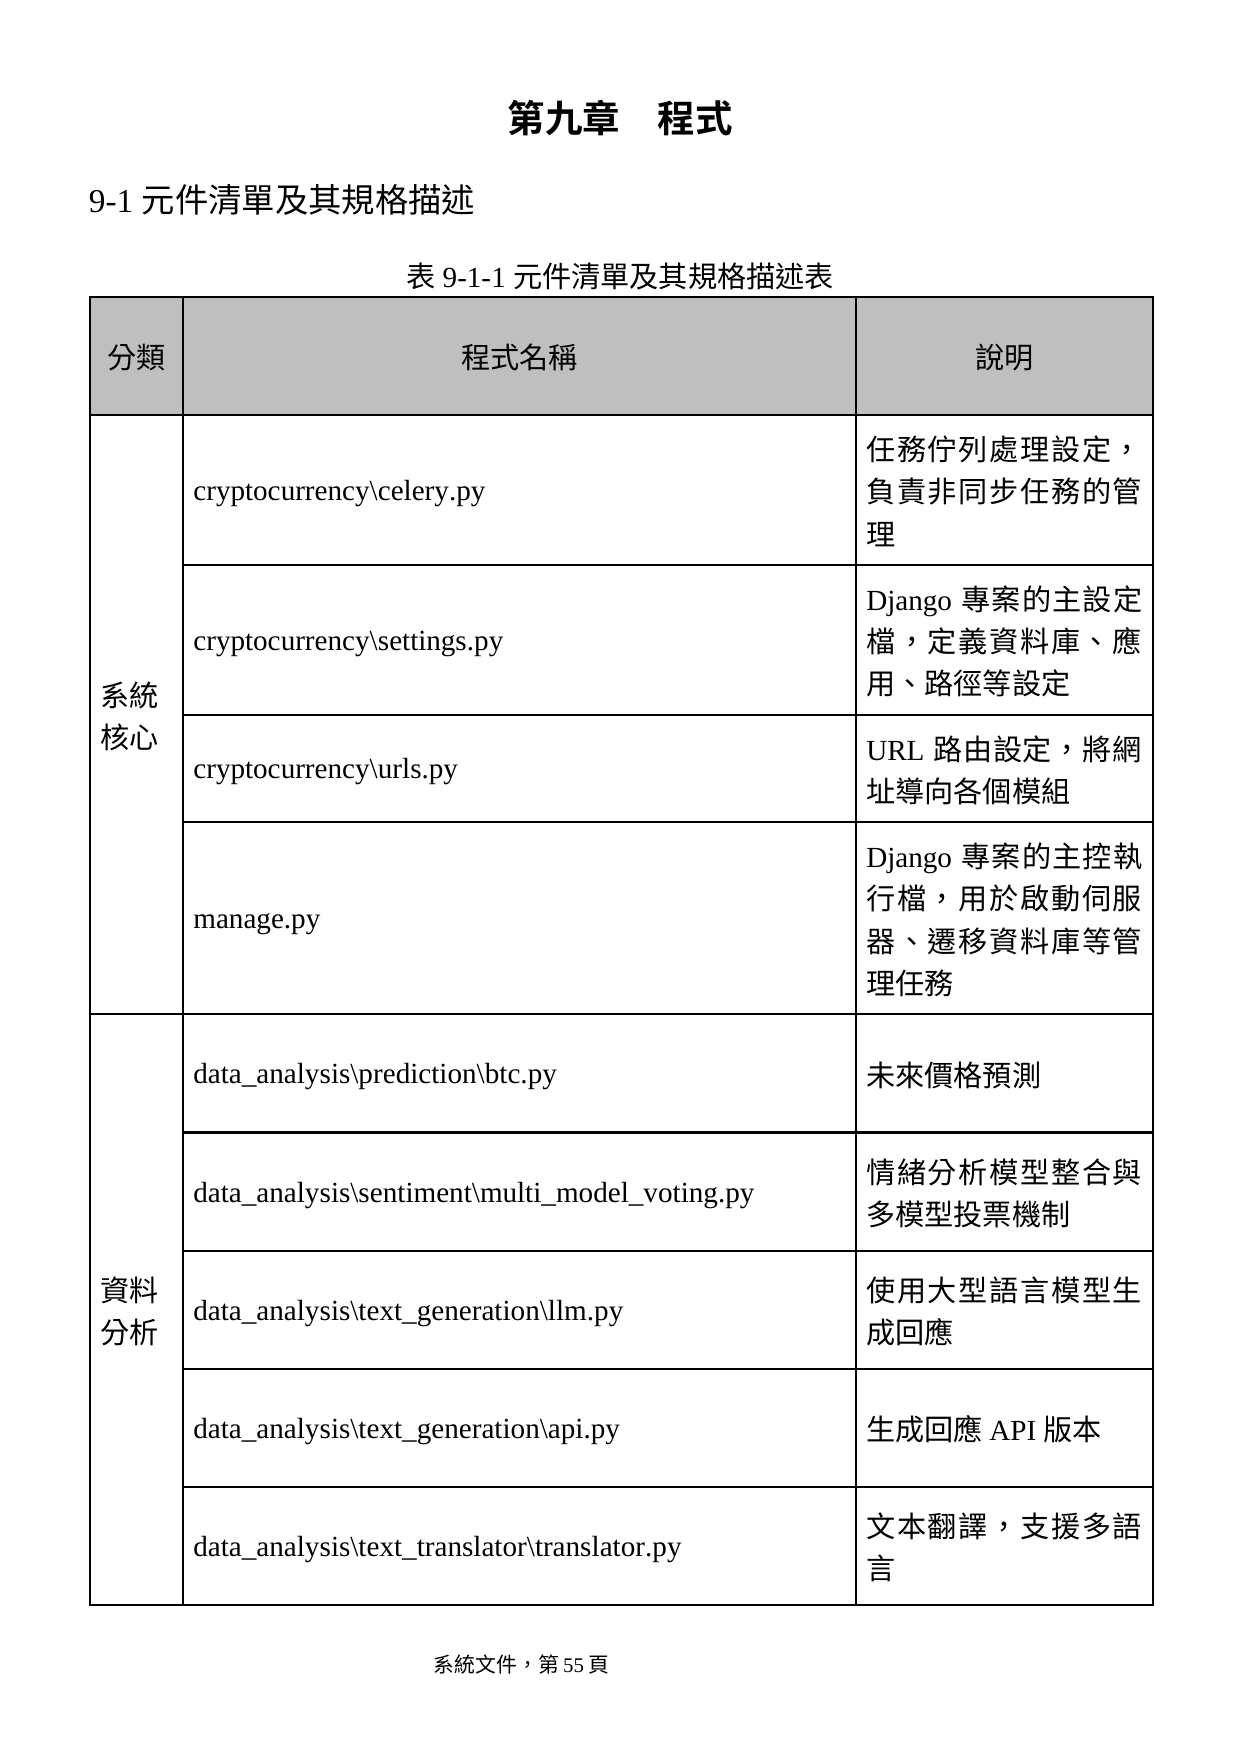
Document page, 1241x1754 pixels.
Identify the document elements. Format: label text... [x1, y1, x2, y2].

table_cell 任務佇列處理設定，負責非同步任務的管理 [857, 416, 1152, 564]
table_cell data_analysis\text_translator\translator.py [184, 1488, 855, 1604]
table_cell 未來價格預測 [857, 1015, 1152, 1131]
table_cell data_analysis\sentiment\multi_model_voting.py [184, 1134, 855, 1249]
table_cell cryptocurrency\settings.py [184, 566, 855, 714]
table_cell 情緒分析模型整合與多模型投票機制 [857, 1134, 1152, 1249]
table_cell Django 專案的主控執行檔，用於啟動伺服器、遷移資料庫等管理任務 [857, 823, 1152, 1013]
table_cell 生成回應 API 版本 [857, 1370, 1152, 1486]
table_header 說明 [857, 298, 1152, 414]
table_cell data_analysis\text_generation\llm.py [184, 1252, 855, 1368]
table_header 程式名稱 [184, 298, 855, 414]
table_cell data_analysis\prediction\btc.py [184, 1015, 855, 1131]
table_cell manage.py [184, 823, 855, 1013]
text 第九章 程式 [89, 89, 1152, 143]
text 表 9-1-1 元件清單及其規格描述表 [89, 254, 1152, 296]
table_cell 使用大型語言模型生成回應 [857, 1252, 1152, 1368]
table_cell Django 專案的主設定檔，定義資料庫、應用、路徑等設定 [857, 566, 1152, 714]
table_cell data_analysis\text_generation\api.py [184, 1370, 855, 1486]
table_cell 文本翻譯，支援多語言 [857, 1488, 1152, 1604]
text 9-1 元件清單及其規格描述 [89, 174, 1152, 222]
table_cell cryptocurrency\celery.py [184, 416, 855, 564]
table_header 分類 [91, 298, 182, 414]
table_cell 系統核心 [91, 416, 182, 1013]
table_cell cryptocurrency\urls.py [184, 716, 855, 821]
table_cell URL 路由設定，將網址導向各個模組 [857, 716, 1152, 821]
table_cell 資料分析 [91, 1015, 182, 1604]
